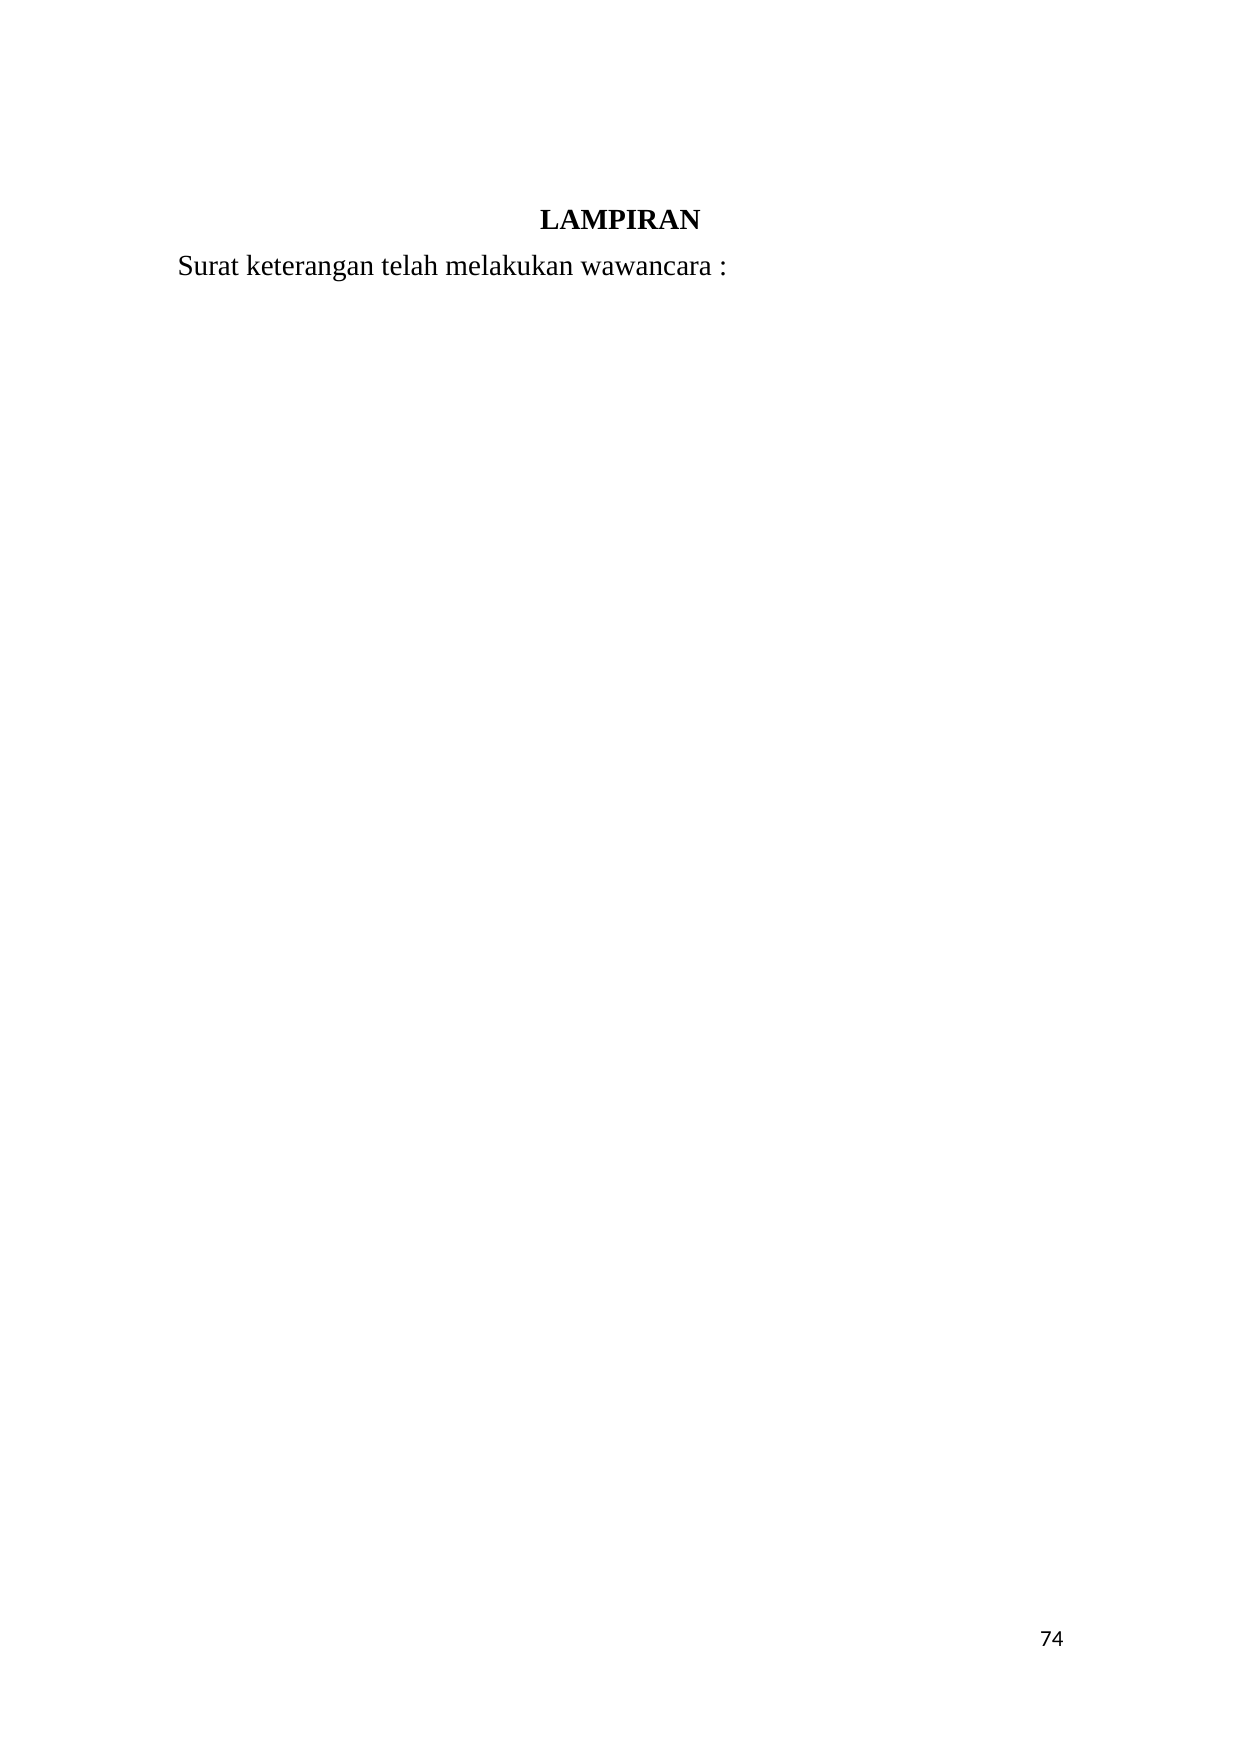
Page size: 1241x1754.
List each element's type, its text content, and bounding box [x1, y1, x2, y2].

subtitle LAMPIRAN [177, 202, 1063, 236]
text Surat keterangan telah melakukan wawancara : [177, 248, 1063, 282]
